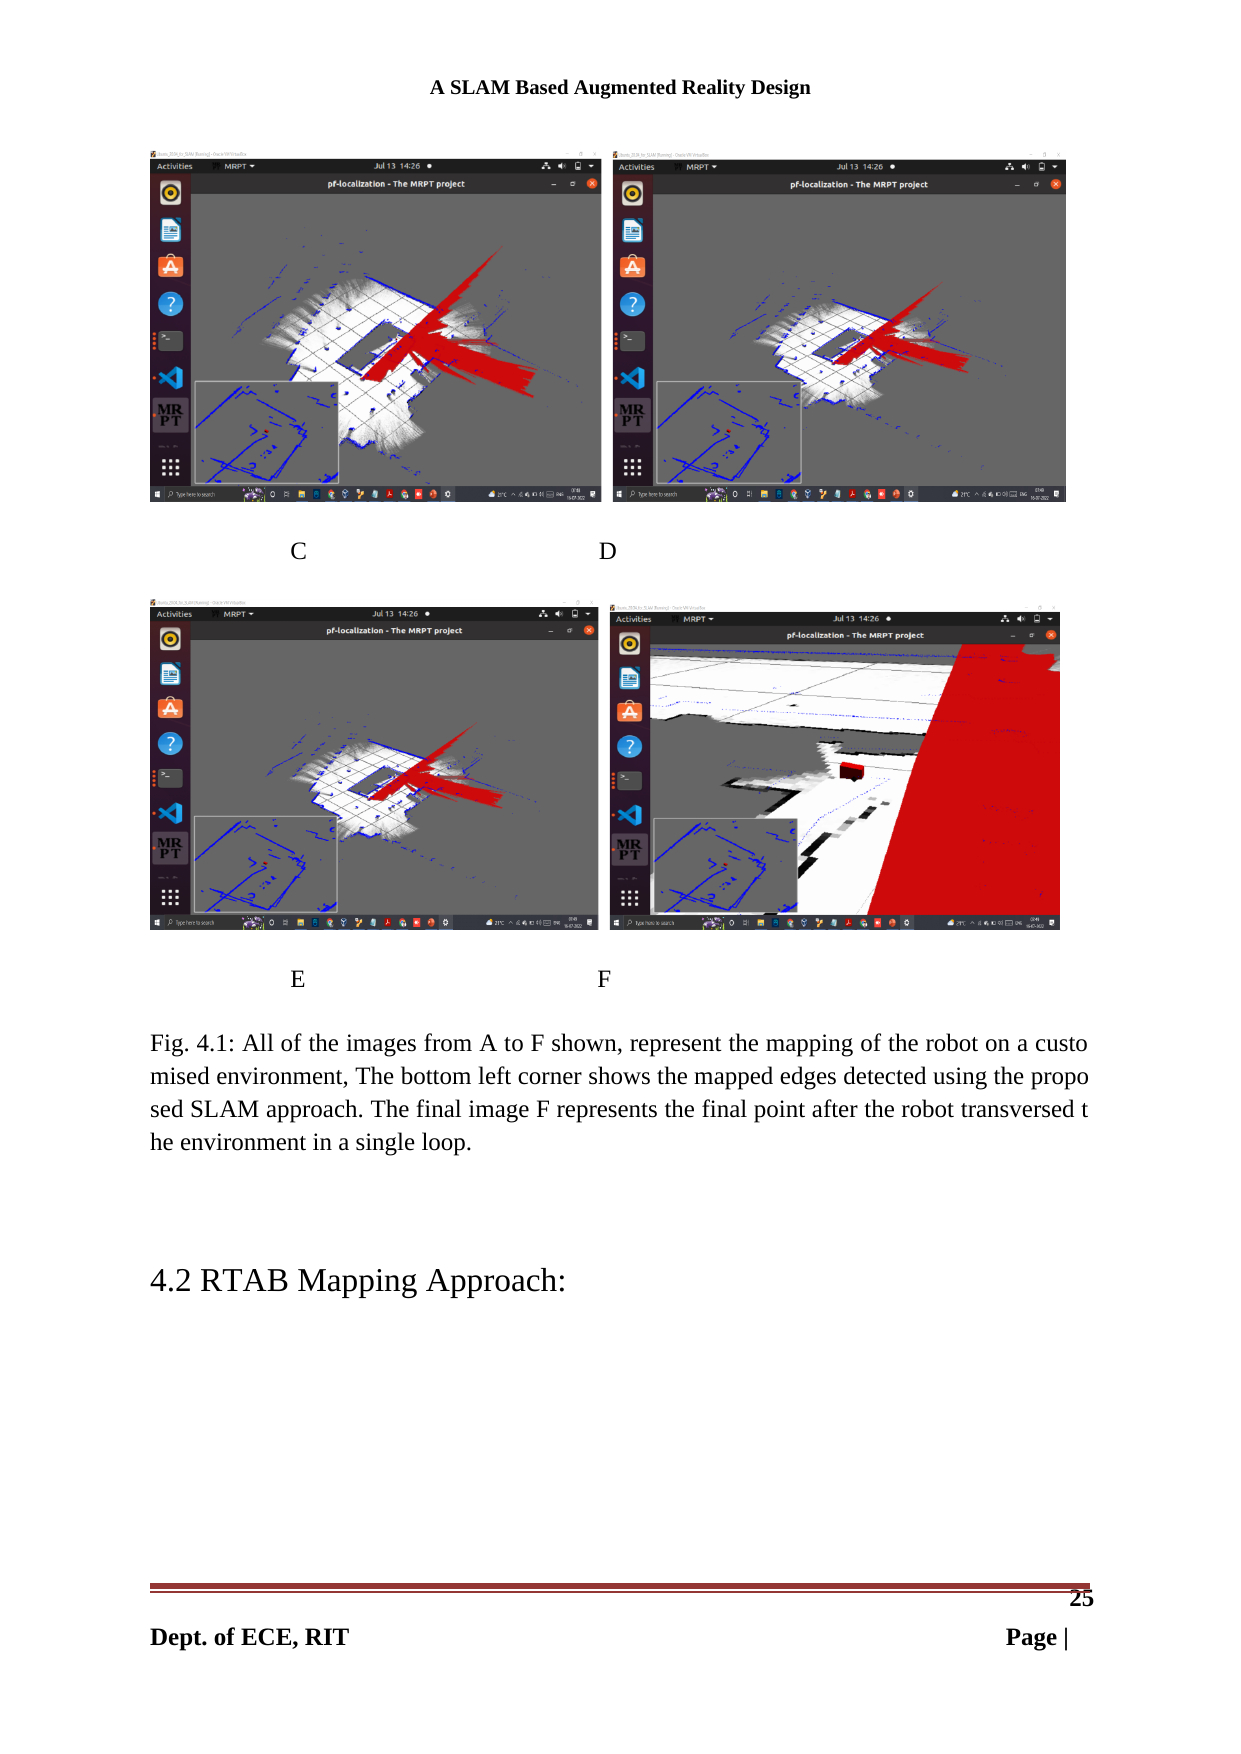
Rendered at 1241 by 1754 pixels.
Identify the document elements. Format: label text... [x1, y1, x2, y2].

picture [612, 150, 1066, 502]
picture [150, 150, 602, 502]
text C D [150, 536, 1090, 564]
picture [150, 599, 599, 930]
text E F [150, 964, 1090, 993]
text Fig. 4.1: All of the images from A to F shown, represent the mapping of the robot on a customised environment, The bottom left corner shows the mapped edges detected using the proposed SLAM approach. The final image F represents the final point after the robot transversed the environment in a single loop. [150, 1028, 1090, 1156]
picture [609, 603, 1060, 930]
list 4.2 RTAB Mapping Approach: [150, 1260, 1090, 1298]
